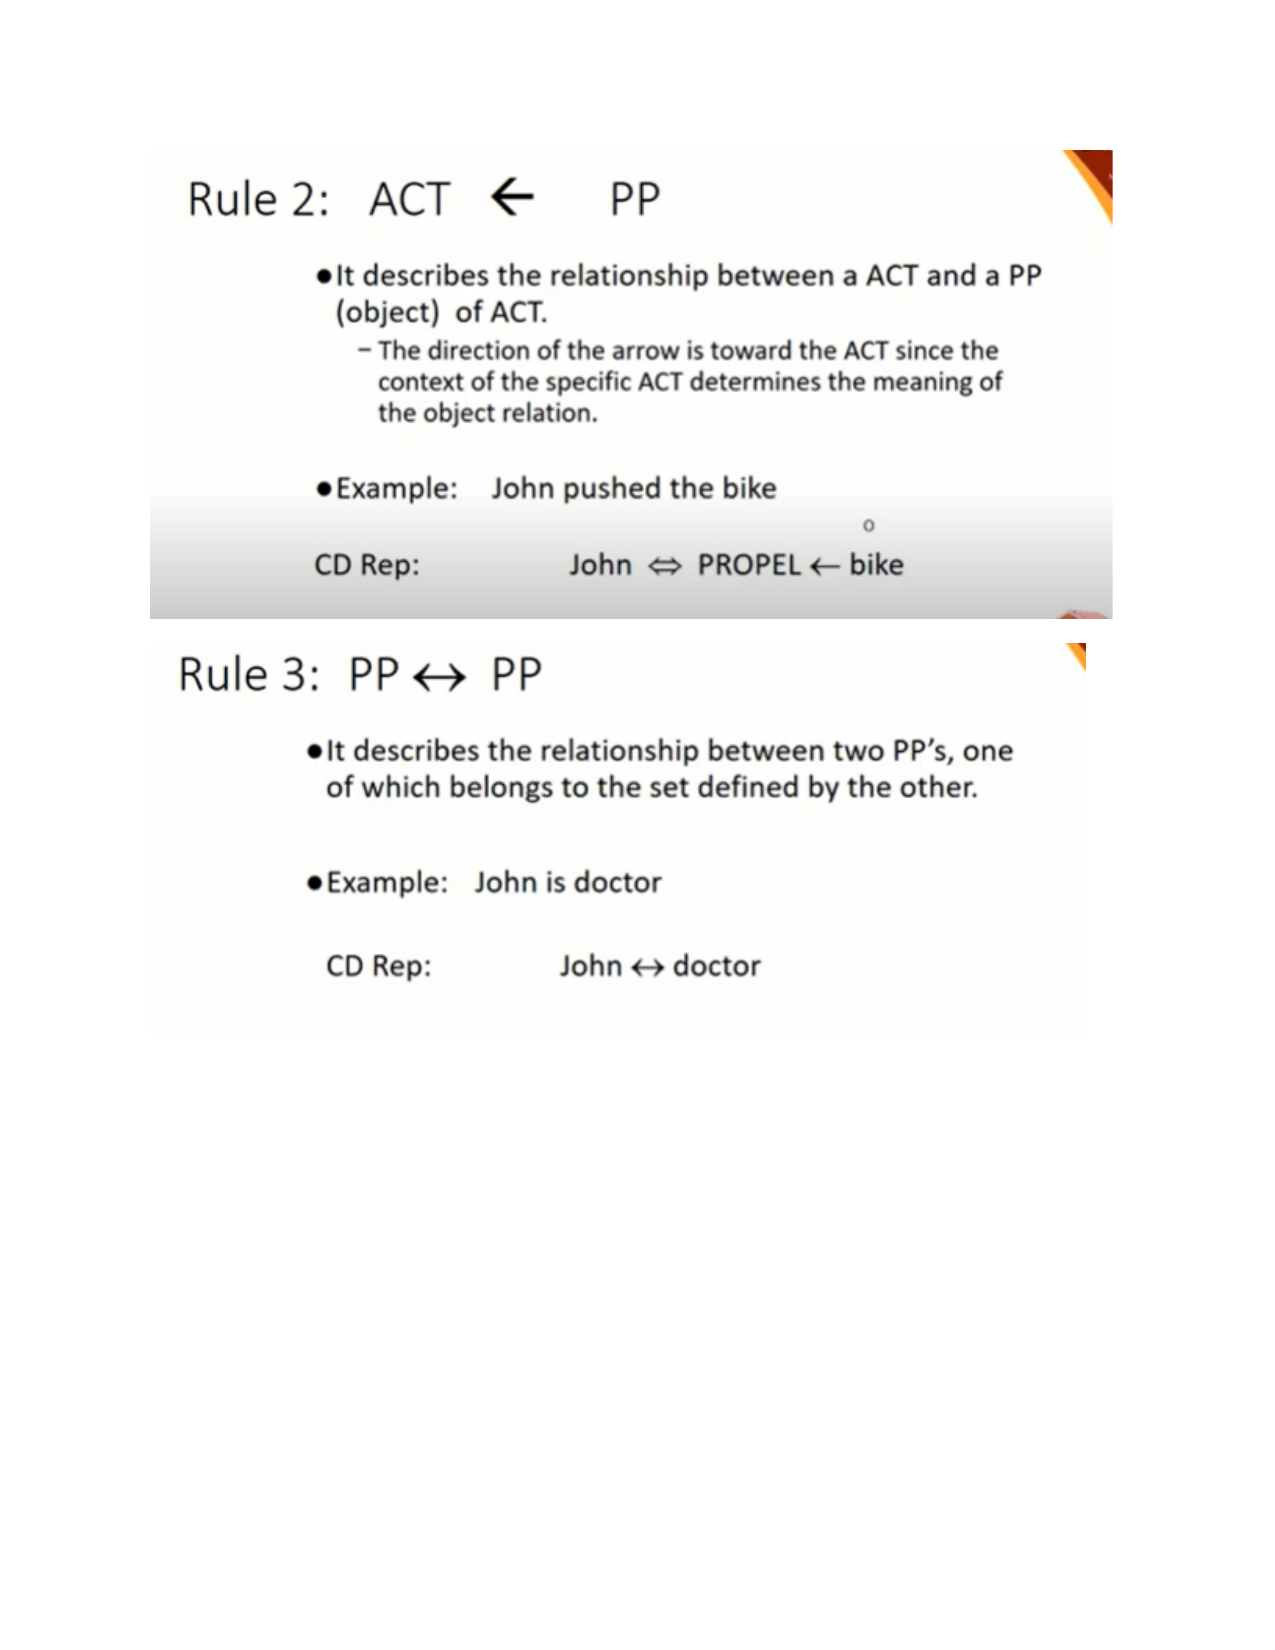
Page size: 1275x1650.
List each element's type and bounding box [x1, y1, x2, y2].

picture [150, 643, 1086, 1036]
picture [150, 150, 1113, 619]
